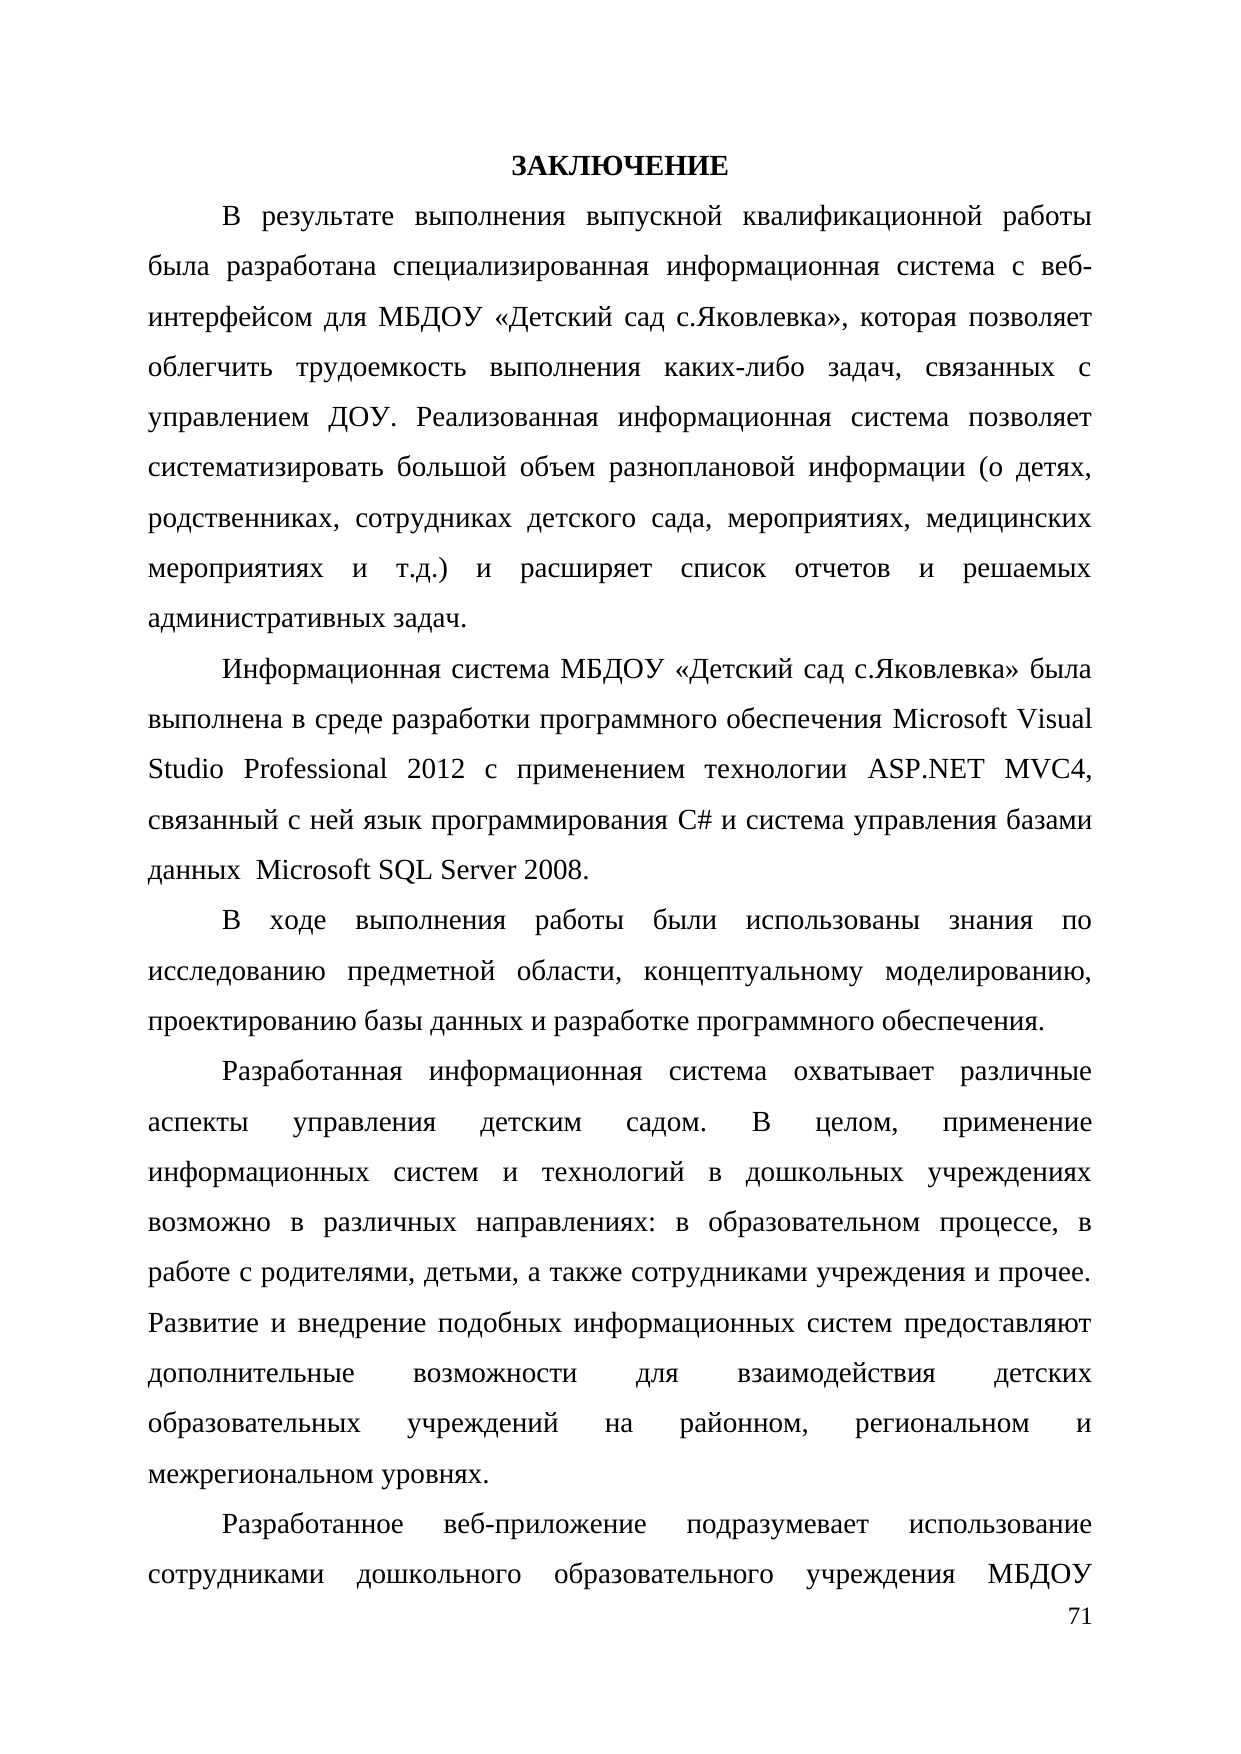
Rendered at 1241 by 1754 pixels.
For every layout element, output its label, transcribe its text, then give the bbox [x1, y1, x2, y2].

subtitle Заключение [148, 148, 1092, 181]
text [148, 1506, 1092, 1590]
text Информационная система МБДОУ «Детский сад с.Яковлевка» была выполнена в среде разработки программного обеспечения Microsoft Visual Studio Professional 2012 с применением технологии ASP.NET MVC4, связанный с ней язык программирования C# и система управления базами данных Microsoft SQL Server 2008. [148, 651, 1092, 886]
text В ходе выполнения работы были использованы знания по исследованию предметной области, концептуальному моделированию, проектированию базы данных и разработке программного обеспечения. [148, 902, 1092, 1037]
text В результате выполнения выпускной квалификационной работы была разработана специализированная информационная система с веб-интерфейсом для МБДОУ «Детский сад с.Яковлевка», которая позволяет облегчить трудоемкость выполнения каких-либо задач, связанных с управлением ДОУ. Реализованная информационная система позволяет систематизировать большой объем разноплановой информации (о детях, родственниках, сотрудниках детского сада, мероприятиях, медицинских мероприятиях и т.д.) и расширяет список отчетов и решаемых административных задач. [148, 198, 1092, 634]
text Разработанная информационная система охватывает различные аспекты управления детским садом. В целом, применение информационных систем и технологий в дошкольных учреждениях возможно в различных направлениях: в образовательном процессе, в работе с родителями, детьми, а также сотрудниками учреждения и прочее. Развитие и внедрение подобных информационных систем предоставляют дополнительные возможности для взаимодействия детских образовательных учреждений на районном, региональном и межрегиональном уровнях. [148, 1053, 1092, 1489]
